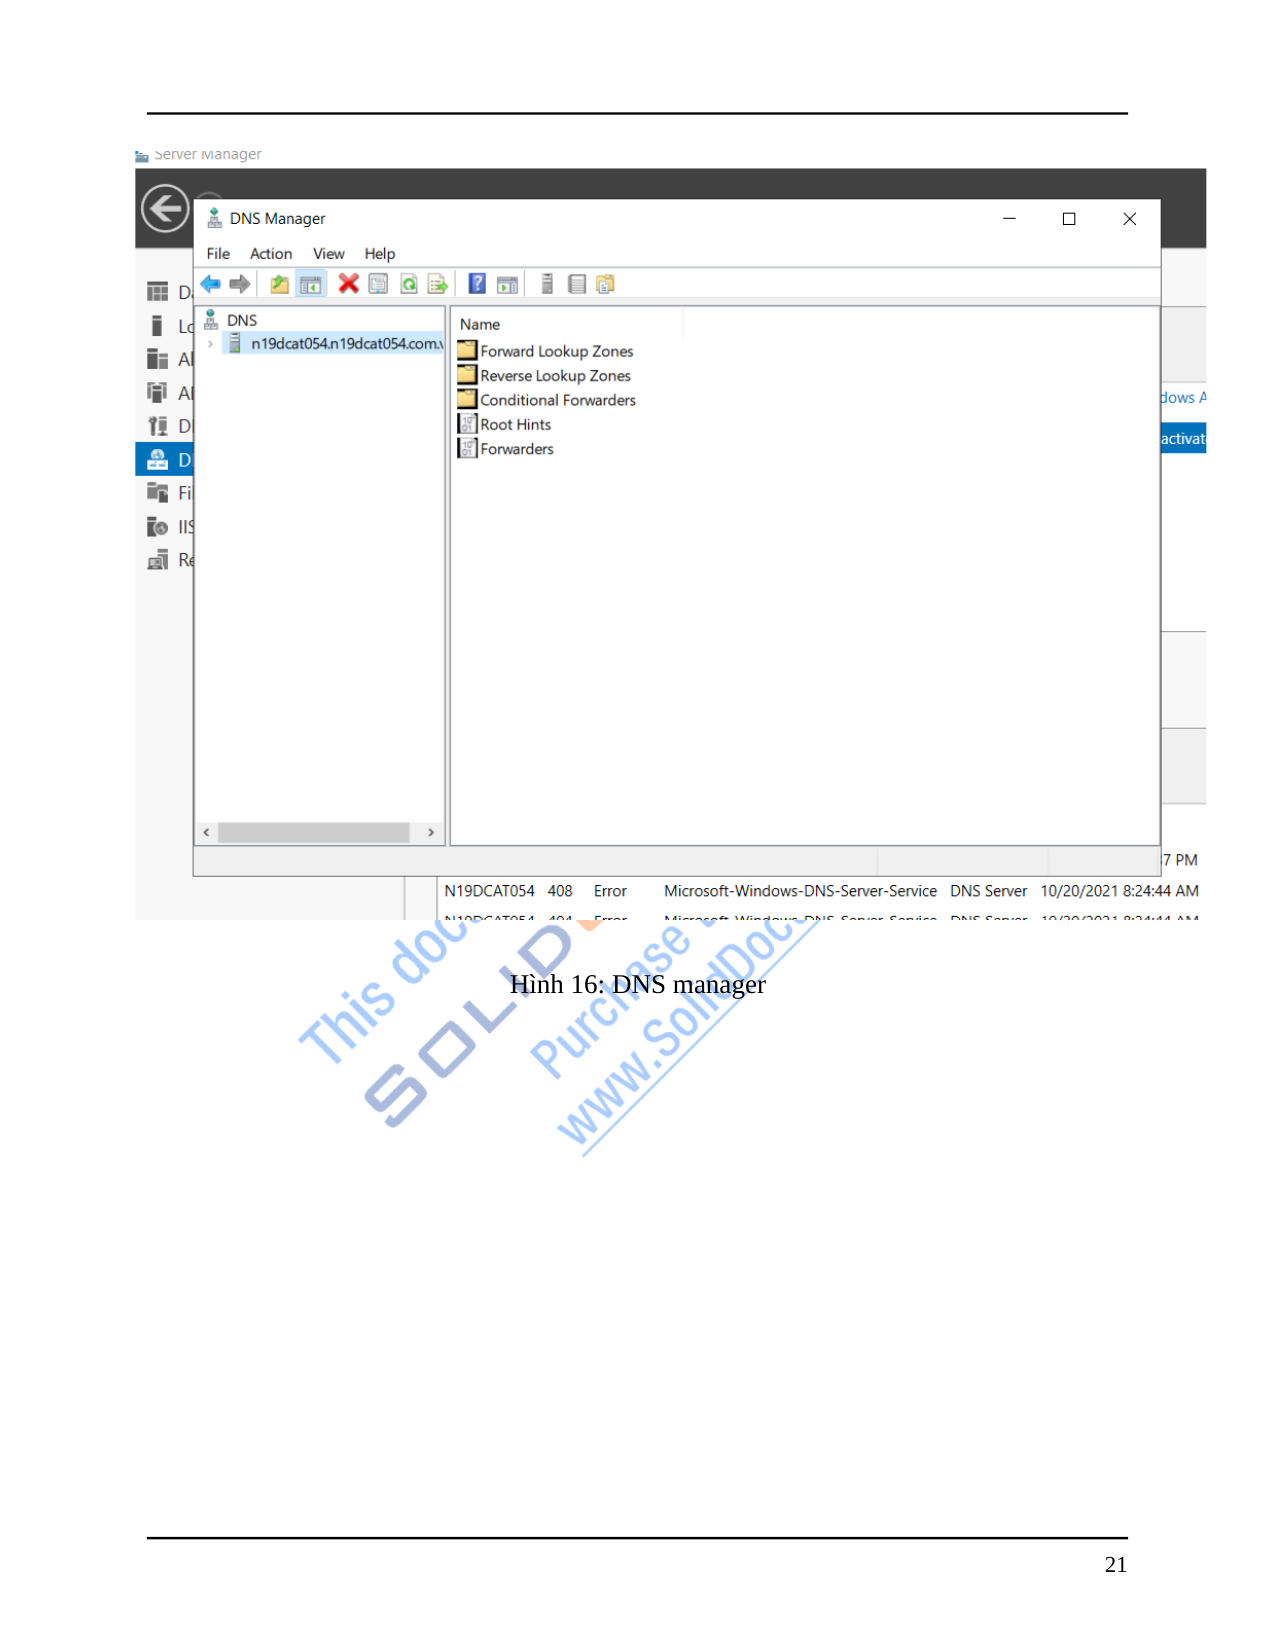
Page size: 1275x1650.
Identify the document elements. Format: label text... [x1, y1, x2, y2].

picture [135, 151, 1207, 968]
picture [296, 999, 1046, 1192]
text Hình 16: DNS manager [135, 968, 1140, 999]
